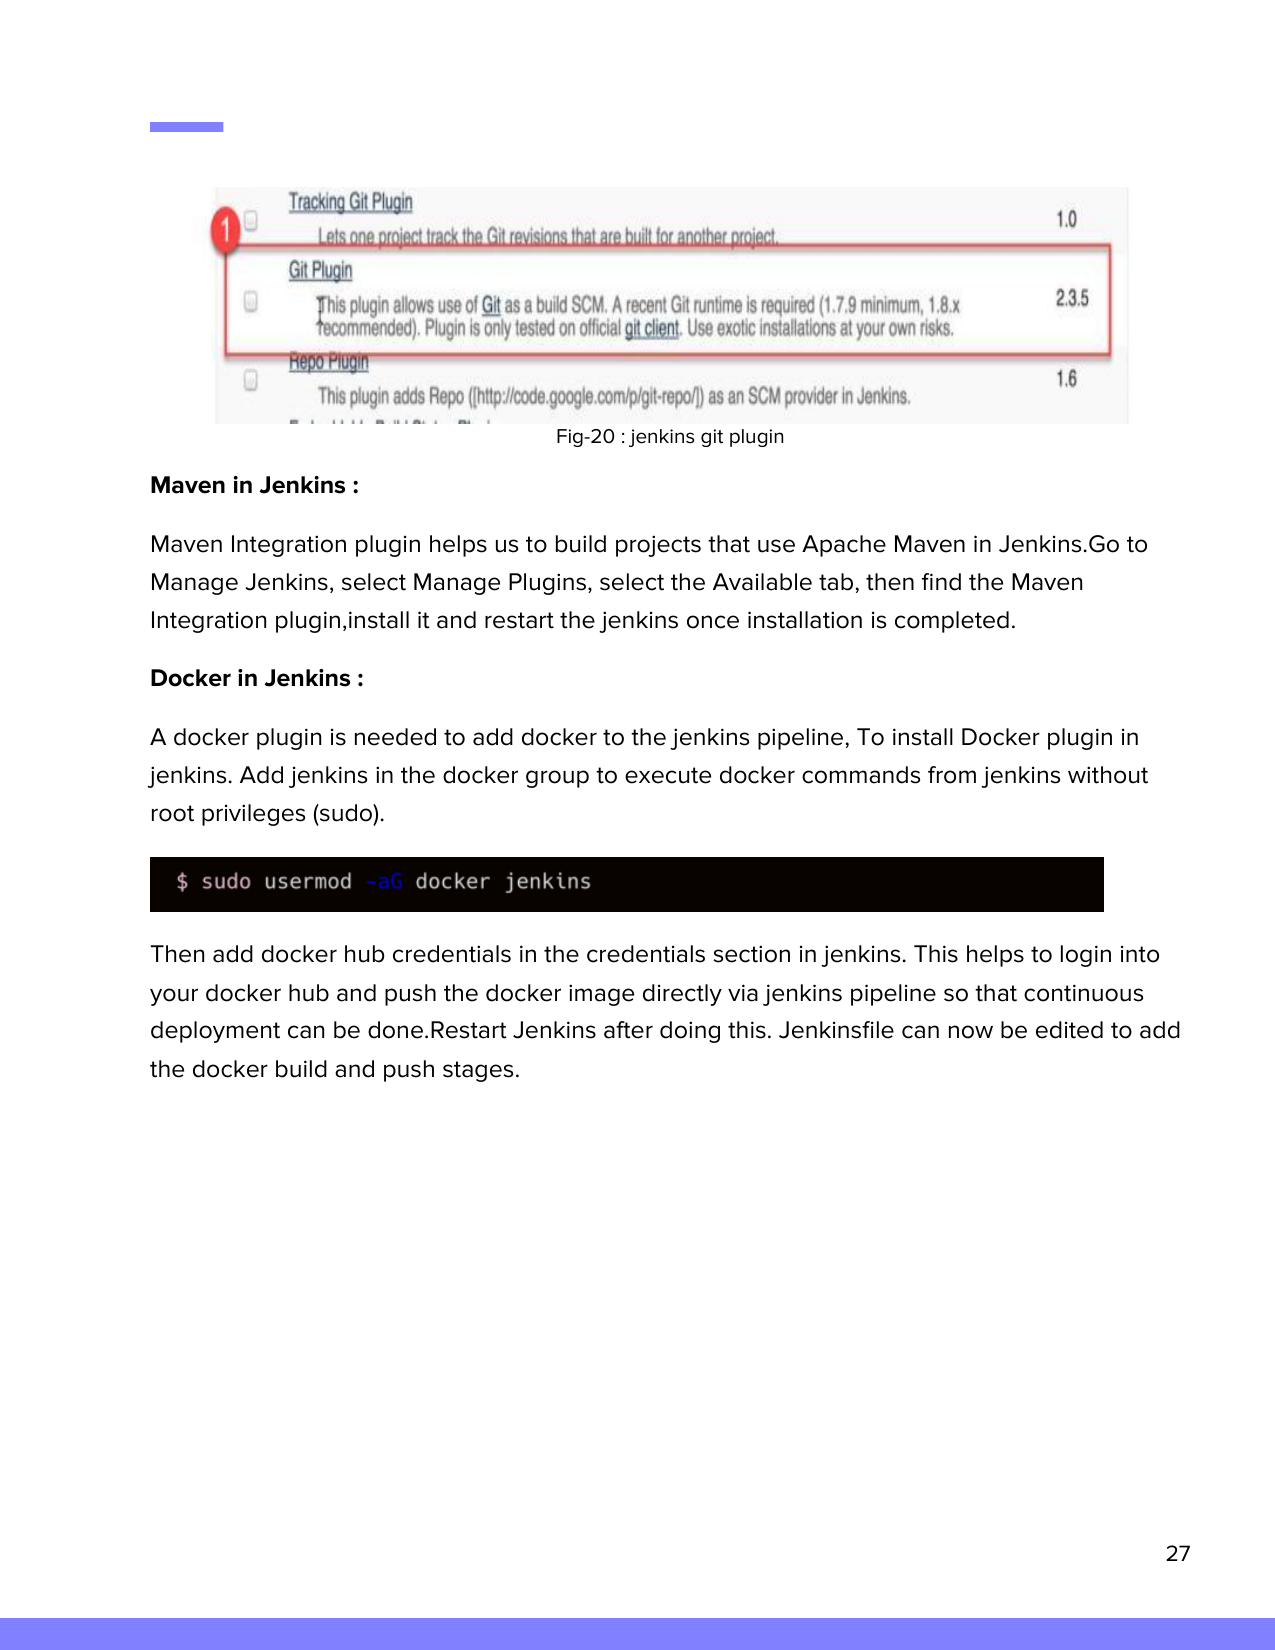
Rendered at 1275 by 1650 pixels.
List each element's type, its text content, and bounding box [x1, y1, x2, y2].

text Maven in Jenkins : [150, 470, 1191, 501]
text Fig-20 : jenkins git plugin [150, 424, 1191, 449]
text Maven Integration plugin helps us to build projects that use Apache Maven in Jenkins.Go to Manage Jenkins, select Manage Plugins, select the Available tab, then find the Maven Integration plugin,install it and restart the jenkins once installation is completed. [150, 529, 1191, 635]
picture [0, 1618, 1275, 1650]
text Docker in Jenkins : [150, 664, 1191, 694]
picture [150, 857, 1104, 912]
picture [193, 187, 1148, 424]
text A docker plugin is needed to add docker to the jenkins pipeline, To install Docker plugin in jenkins. Add jenkins in the docker group to execute docker commands from jenkins without root privileges (sudo). [150, 723, 1191, 829]
text Then add docker hub credentials in the credentials section in jenkins. This helps to login into your docker hub and push the docker image directly via jenkins pipeline so that continuous deployment can be done.Restart Jenkins after doing this. Jenkinsfile can now be edited to add the docker build and push stages. [150, 940, 1191, 1084]
picture [150, 122, 224, 132]
